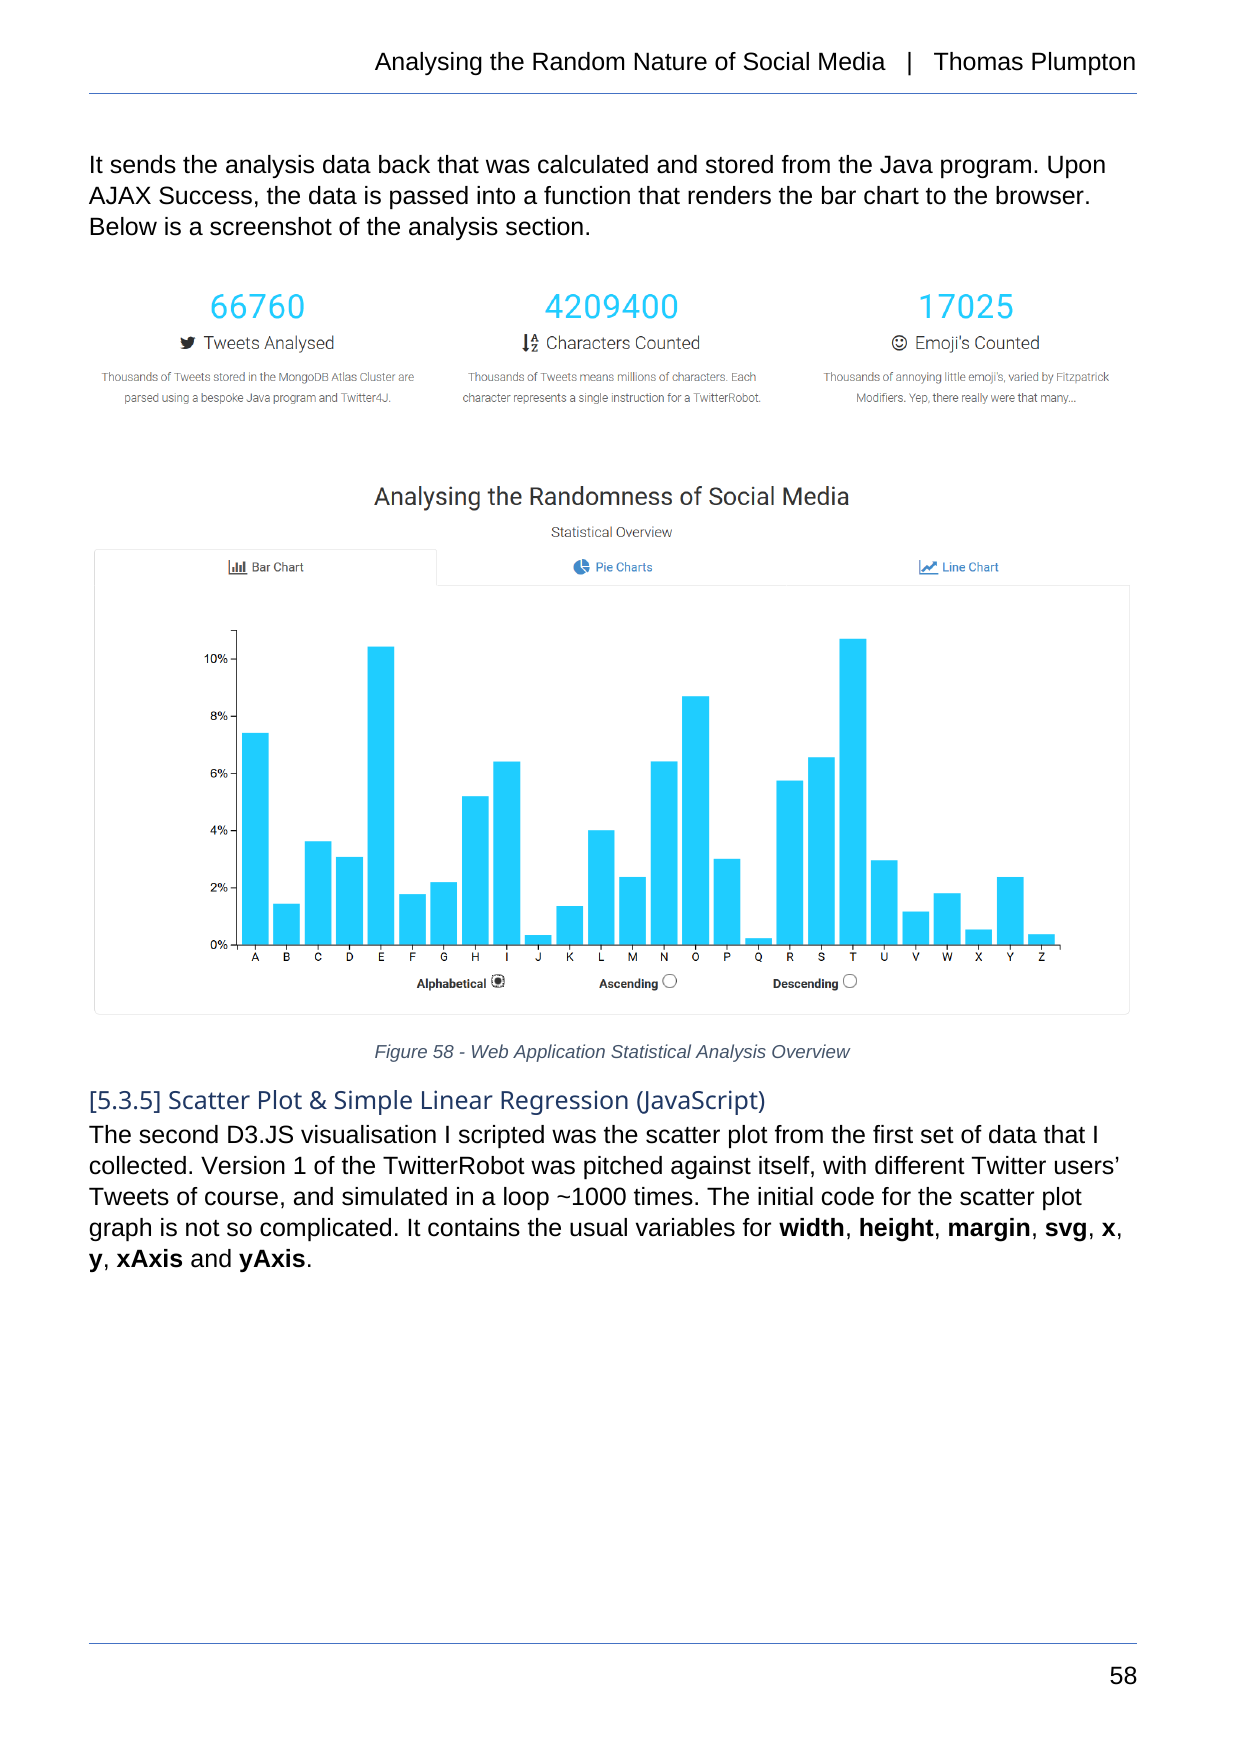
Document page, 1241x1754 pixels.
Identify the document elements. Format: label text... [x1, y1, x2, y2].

text It sends the analysis data back that was calculated and stored from the Java program. Upon AJAX Success, the data is passed into a function that renders the bar chart to the browser. Below is a screenshot of the analysis section. [89, 150, 1137, 241]
picture [88, 259, 1137, 1022]
text Figure 58 - Web Application Statistical Analysis Overview [89, 1040, 1137, 1062]
text The second D3.JS visualisation I scripted was the scatter plot from the first set of data that I collected. Version 1 of the TwitterRobot was pitched against itself, with different Twitter users’ Tweets of course, and simulated in a loop ~1000 times. The initial code for the scatter plot graph is not so complicated. It contains the usual variables for width, height, margin, svg, x, y, xAxis and yAxis. [89, 1119, 1137, 1272]
subtitle [5.3.5] Scatter Plot & Simple Linear Regression (JavaScript) [89, 1083, 1137, 1117]
